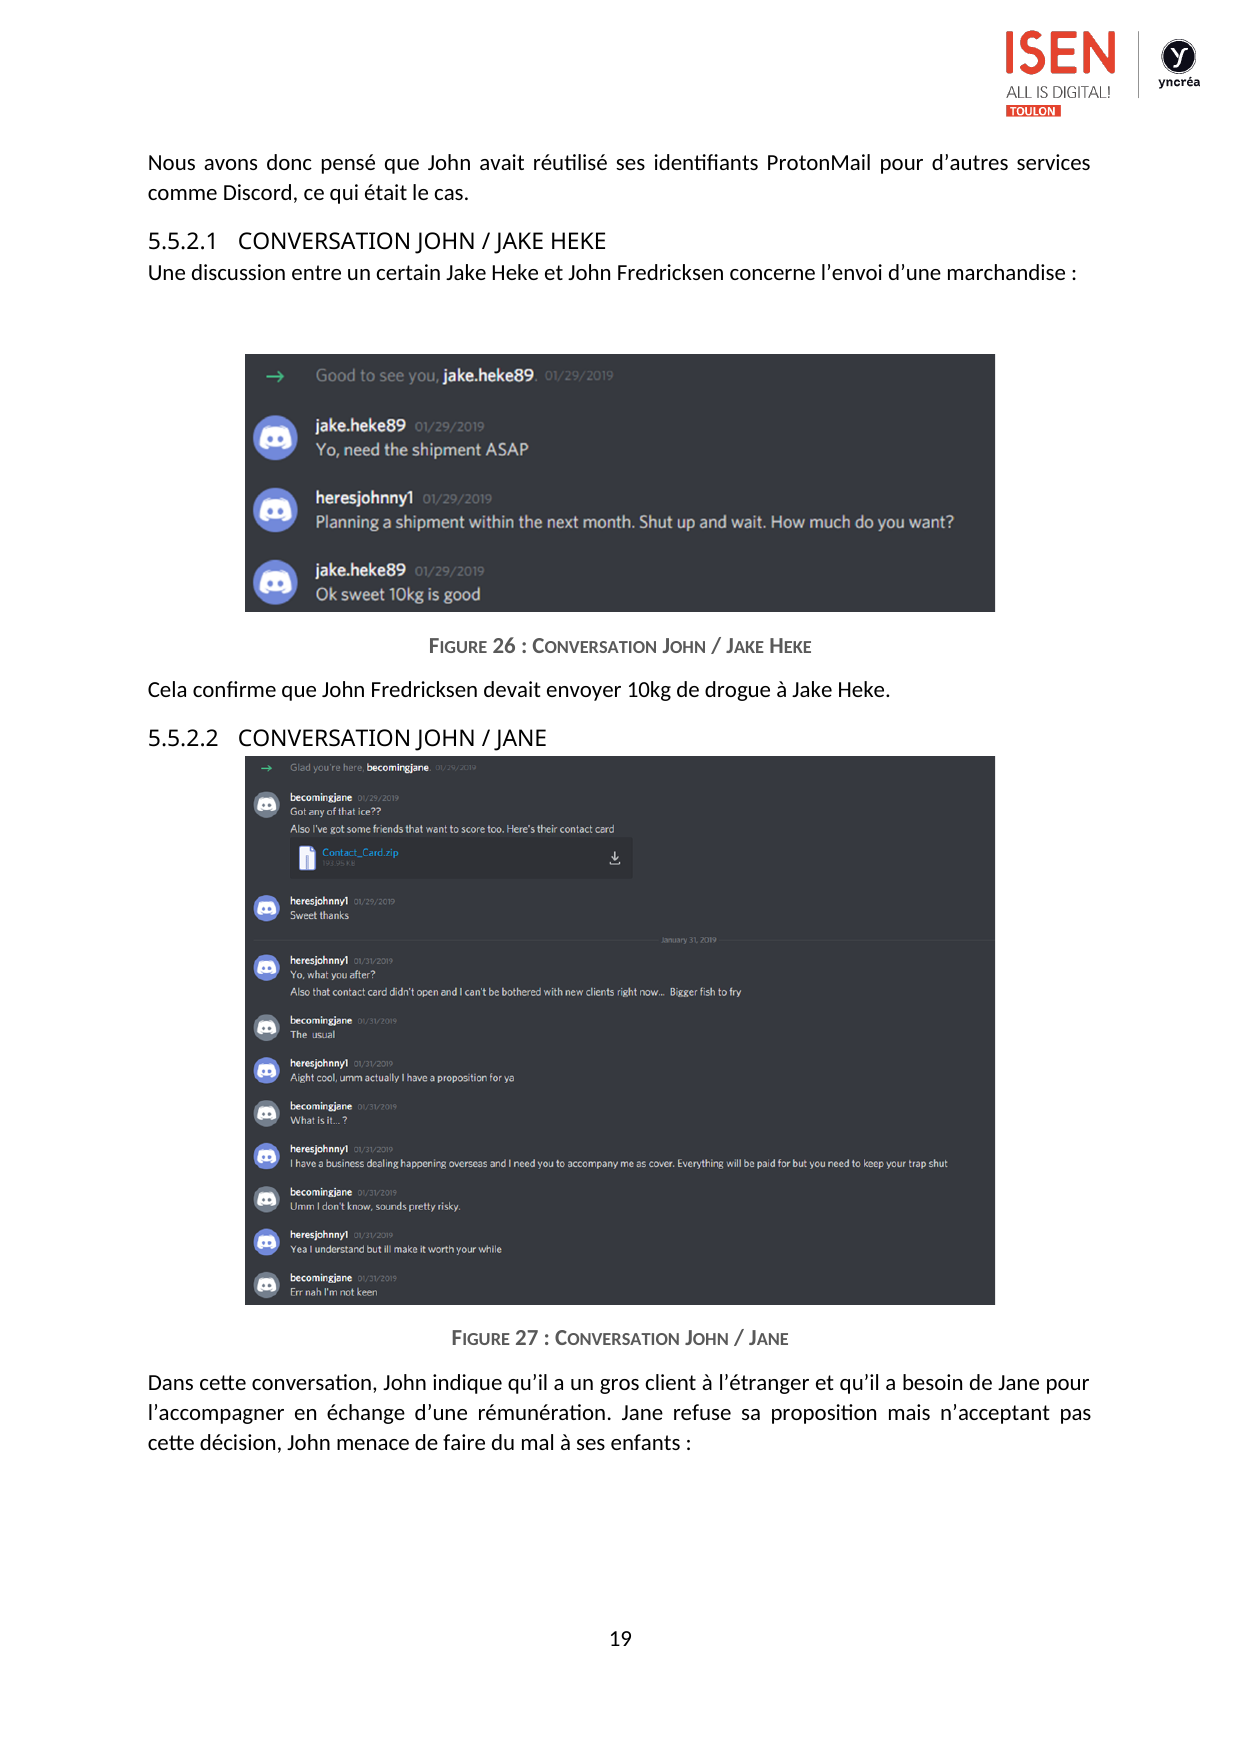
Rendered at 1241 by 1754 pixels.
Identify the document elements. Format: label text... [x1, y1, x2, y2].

subtitle Conversation John / Jake Heke [148, 225, 1093, 256]
text Figure 26 : Conversation John / Jake Heke [148, 631, 1093, 659]
text Nous avons donc pensé que John avait réutilisé ses identifiants ProtonMail pour d’autres services comme Discord, ce qui était le cas. [148, 148, 1093, 206]
text Une discussion entre un certain Jake Heke et John Fredricksen concerne l’envoi d’une marchandise : [148, 258, 1093, 286]
text Figure 27 : Conversation John / Jane [148, 1323, 1093, 1351]
text Dans cette conversation, John indique qu’il a un gros client à l’étranger et qu’il a besoin de Jane pour l’accompagner en échange d’une rémunération. Jane refuse sa proposition mais n’acceptant pas cette décision, John menace de faire du mal à ses enfants : [148, 1368, 1093, 1457]
picture [986, 17, 1221, 130]
text Cela confirme que John Fredricksen devait envoyer 10kg de drogue à Jake Heke. [148, 676, 1093, 703]
subtitle Conversation John / Jane [148, 722, 1093, 754]
